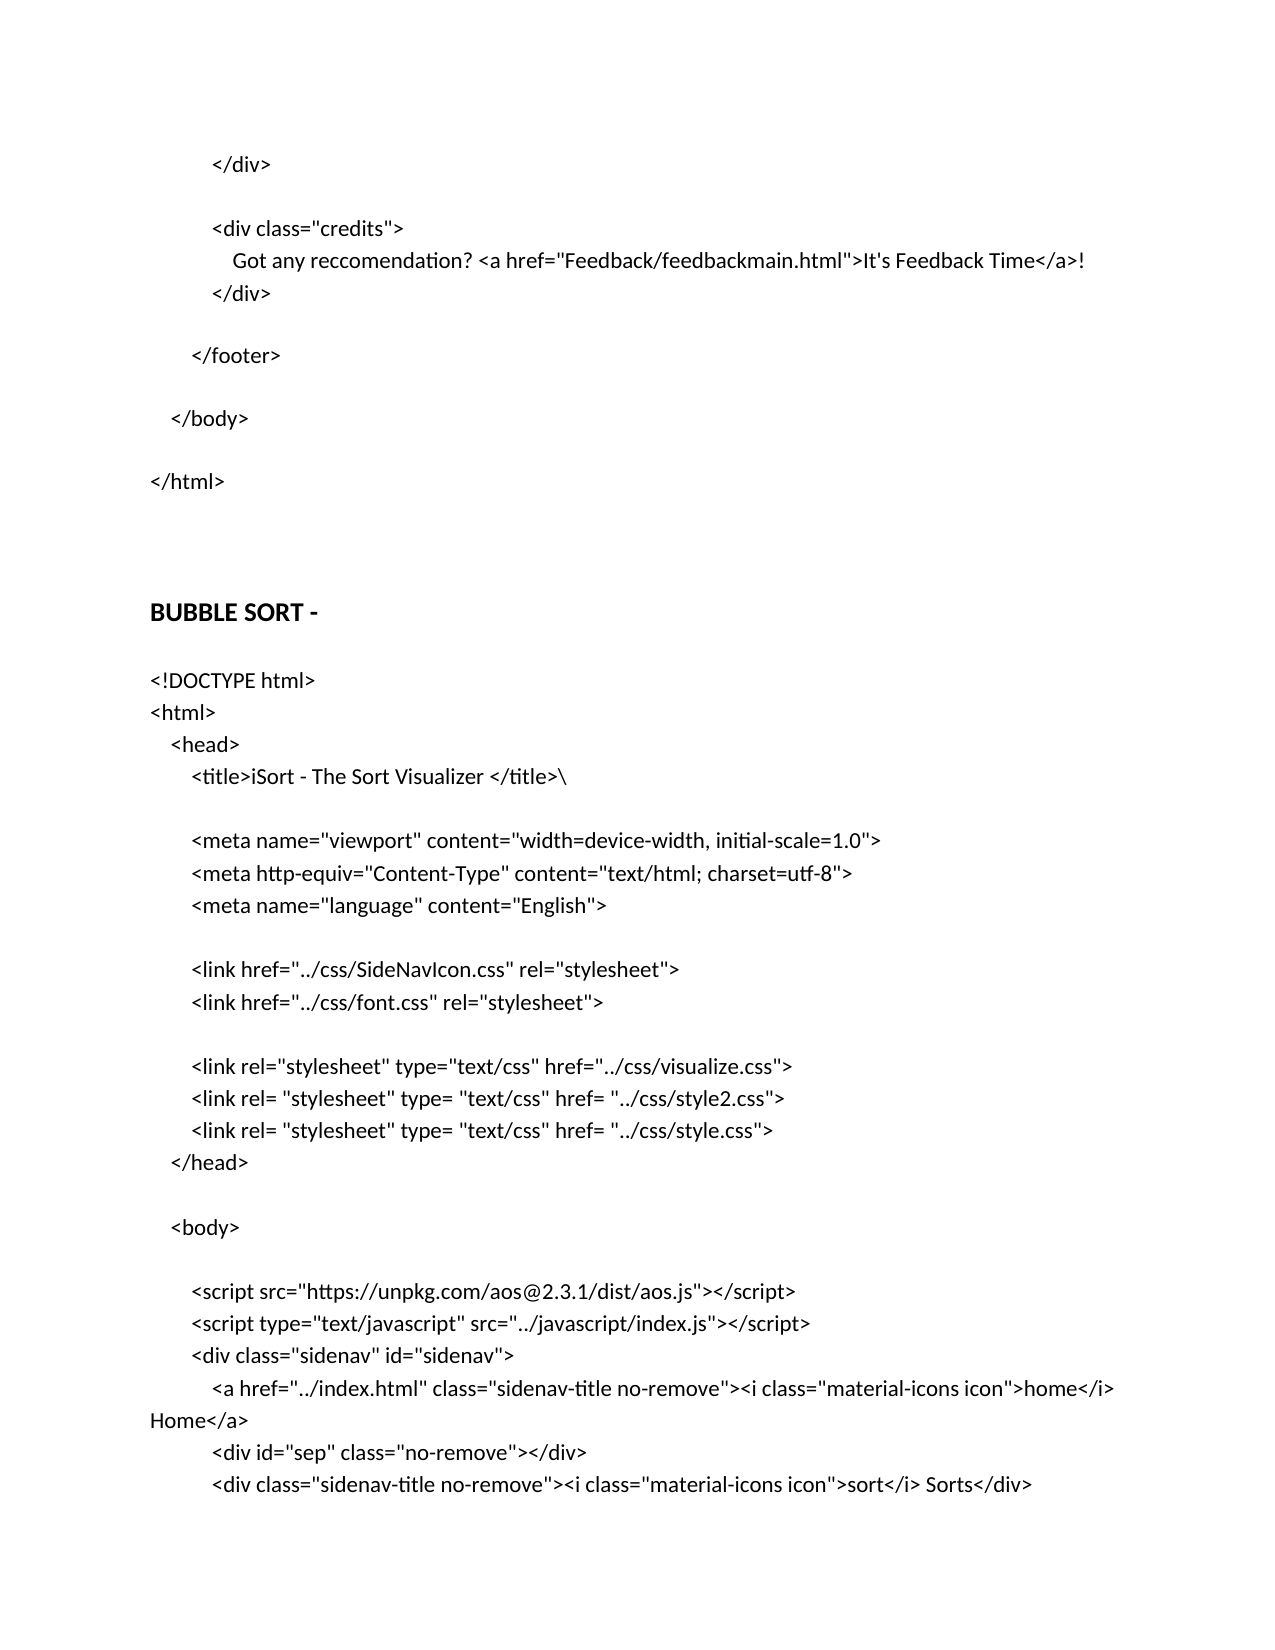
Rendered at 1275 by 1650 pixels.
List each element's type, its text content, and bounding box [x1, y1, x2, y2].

text <html> [150, 698, 1125, 726]
text <meta name="language" content="English"> [150, 891, 1125, 919]
text <meta http-equiv="Content-Type" content="text/html; charset=utf-8"> [150, 859, 1125, 887]
text Got any reccomendation? <a href="Feedback/feedbackmain.html">It's Feedback Time</a>! [150, 247, 1125, 274]
text <div class="credits"> [150, 214, 1125, 242]
text <div id="sep" class="no-remove"></div> [150, 1438, 1125, 1466]
text <link rel= "stylesheet" type= "text/css" href= "../css/style.css"> [150, 1116, 1125, 1144]
text <script type="text/javascript" src="../javascript/index.js"></script> [150, 1309, 1125, 1337]
text <link href="../css/font.css" rel="stylesheet"> [150, 988, 1125, 1016]
text <body> [150, 1213, 1125, 1241]
text <div class="sidenav-title no-remove"><i class="material-icons icon">sort</i> Sorts</div> [150, 1470, 1125, 1498]
text <meta name="viewport" content="width=device-width, initial-scale=1.0"> [150, 827, 1125, 855]
text <link rel="stylesheet" type="text/css" href="../css/visualize.css"> [150, 1052, 1125, 1080]
text <head> [150, 730, 1125, 758]
text </head> [150, 1148, 1125, 1177]
text <link rel= "stylesheet" type= "text/css" href= "../css/style2.css"> [150, 1084, 1125, 1112]
text <div class="sidenav" id="sidenav"> [150, 1342, 1125, 1370]
text BUBBLE SORT - [150, 596, 1125, 629]
text <title>iSort - The Sort Visualizer </title>\ [150, 762, 1125, 790]
text </div> [150, 279, 1125, 307]
text <!DOCTYPE html> [150, 666, 1125, 694]
text <link href="../css/SideNavIcon.css" rel="stylesheet"> [150, 955, 1125, 983]
text </div> [150, 150, 1125, 178]
text <script src="https://unpkg.com/aos@2.3.1/dist/aos.js"></script> [150, 1277, 1125, 1305]
text </html> [150, 467, 1125, 495]
text </footer> [150, 341, 1125, 369]
text </body> [150, 404, 1125, 432]
text <a href="../index.html" class="sidenav-title no-remove"><i class="material-icons icon">home</i> Home</a> [150, 1374, 1125, 1434]
